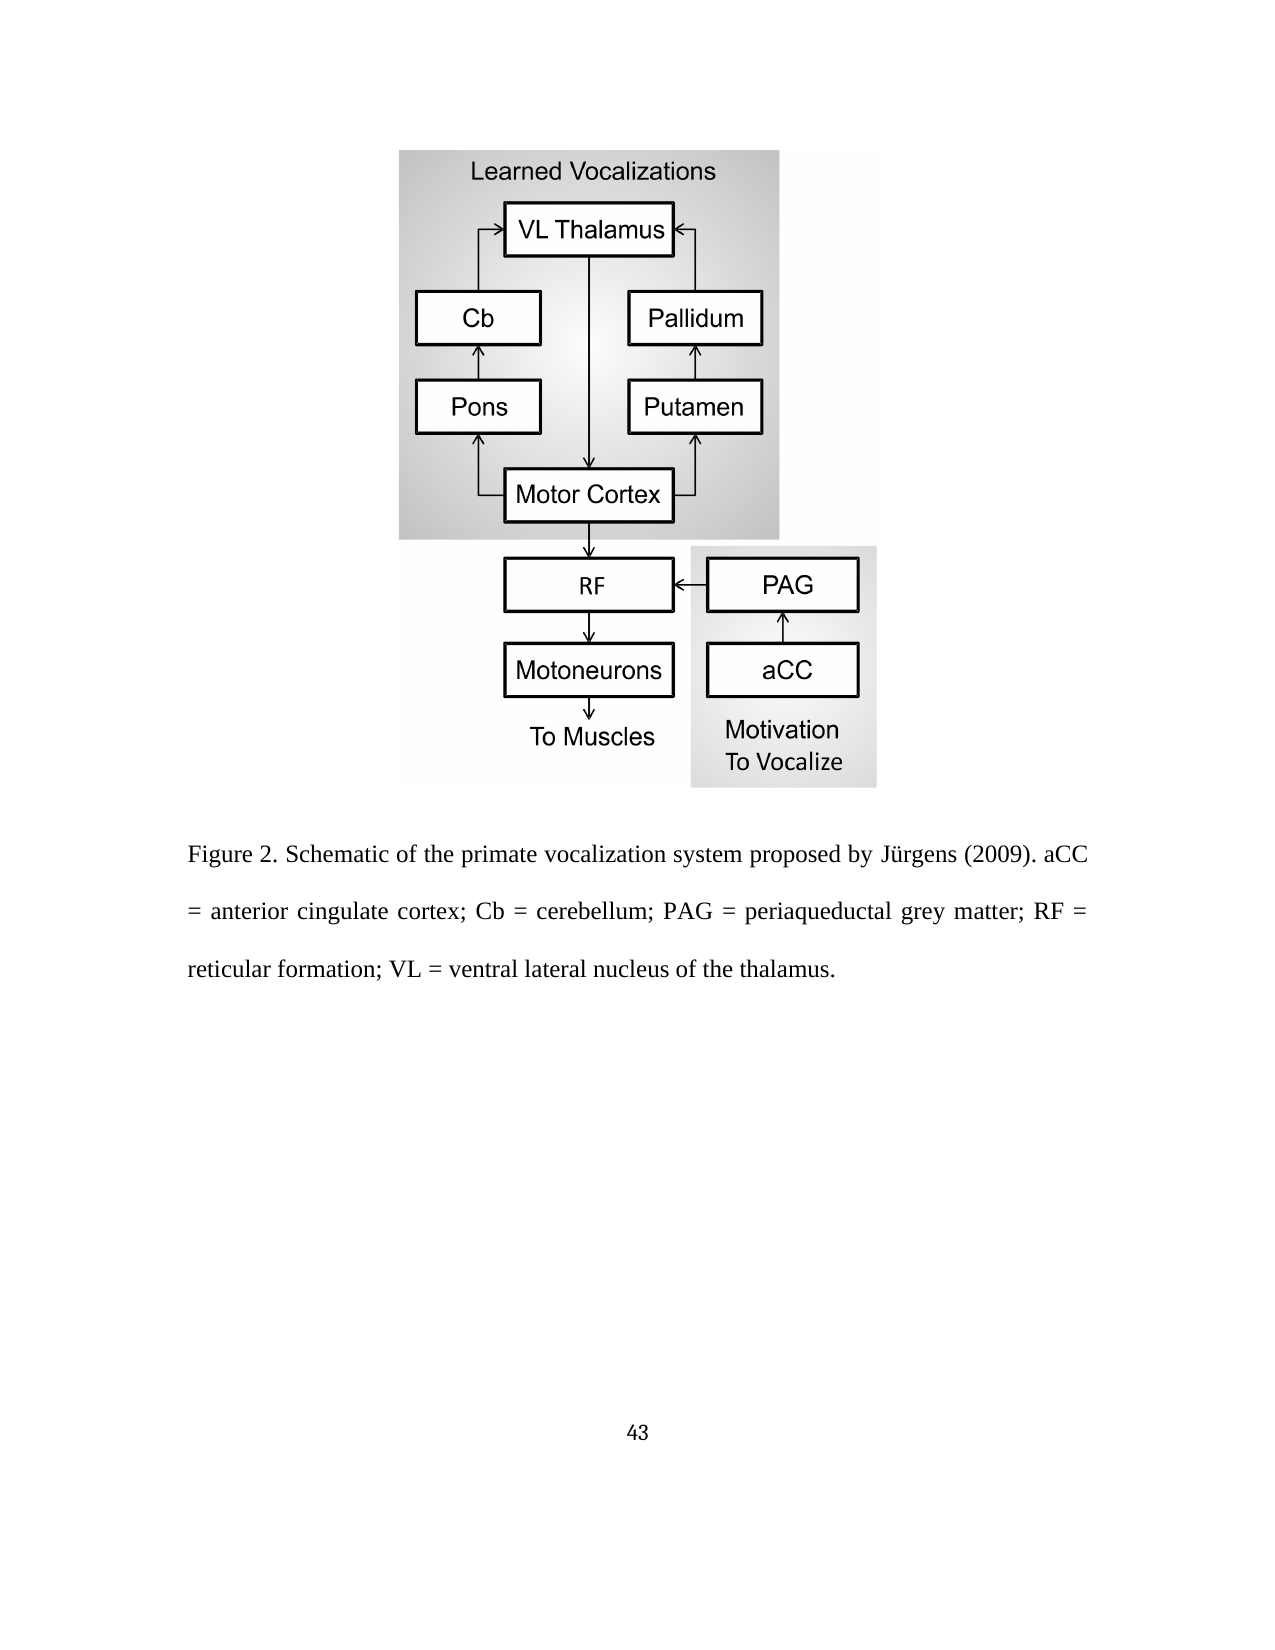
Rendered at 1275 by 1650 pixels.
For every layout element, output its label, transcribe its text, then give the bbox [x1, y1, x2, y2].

text Figure 2. Schematic of the primate vocalization system proposed by Jürgens (2009). aCC = anterior cingulate cortex; Cb = cerebellum; PAG = periaqueductal grey matter; RF = reticular formation; VL = ventral lateral nucleus of the thalamus. [187, 839, 1088, 983]
picture [398, 150, 877, 788]
